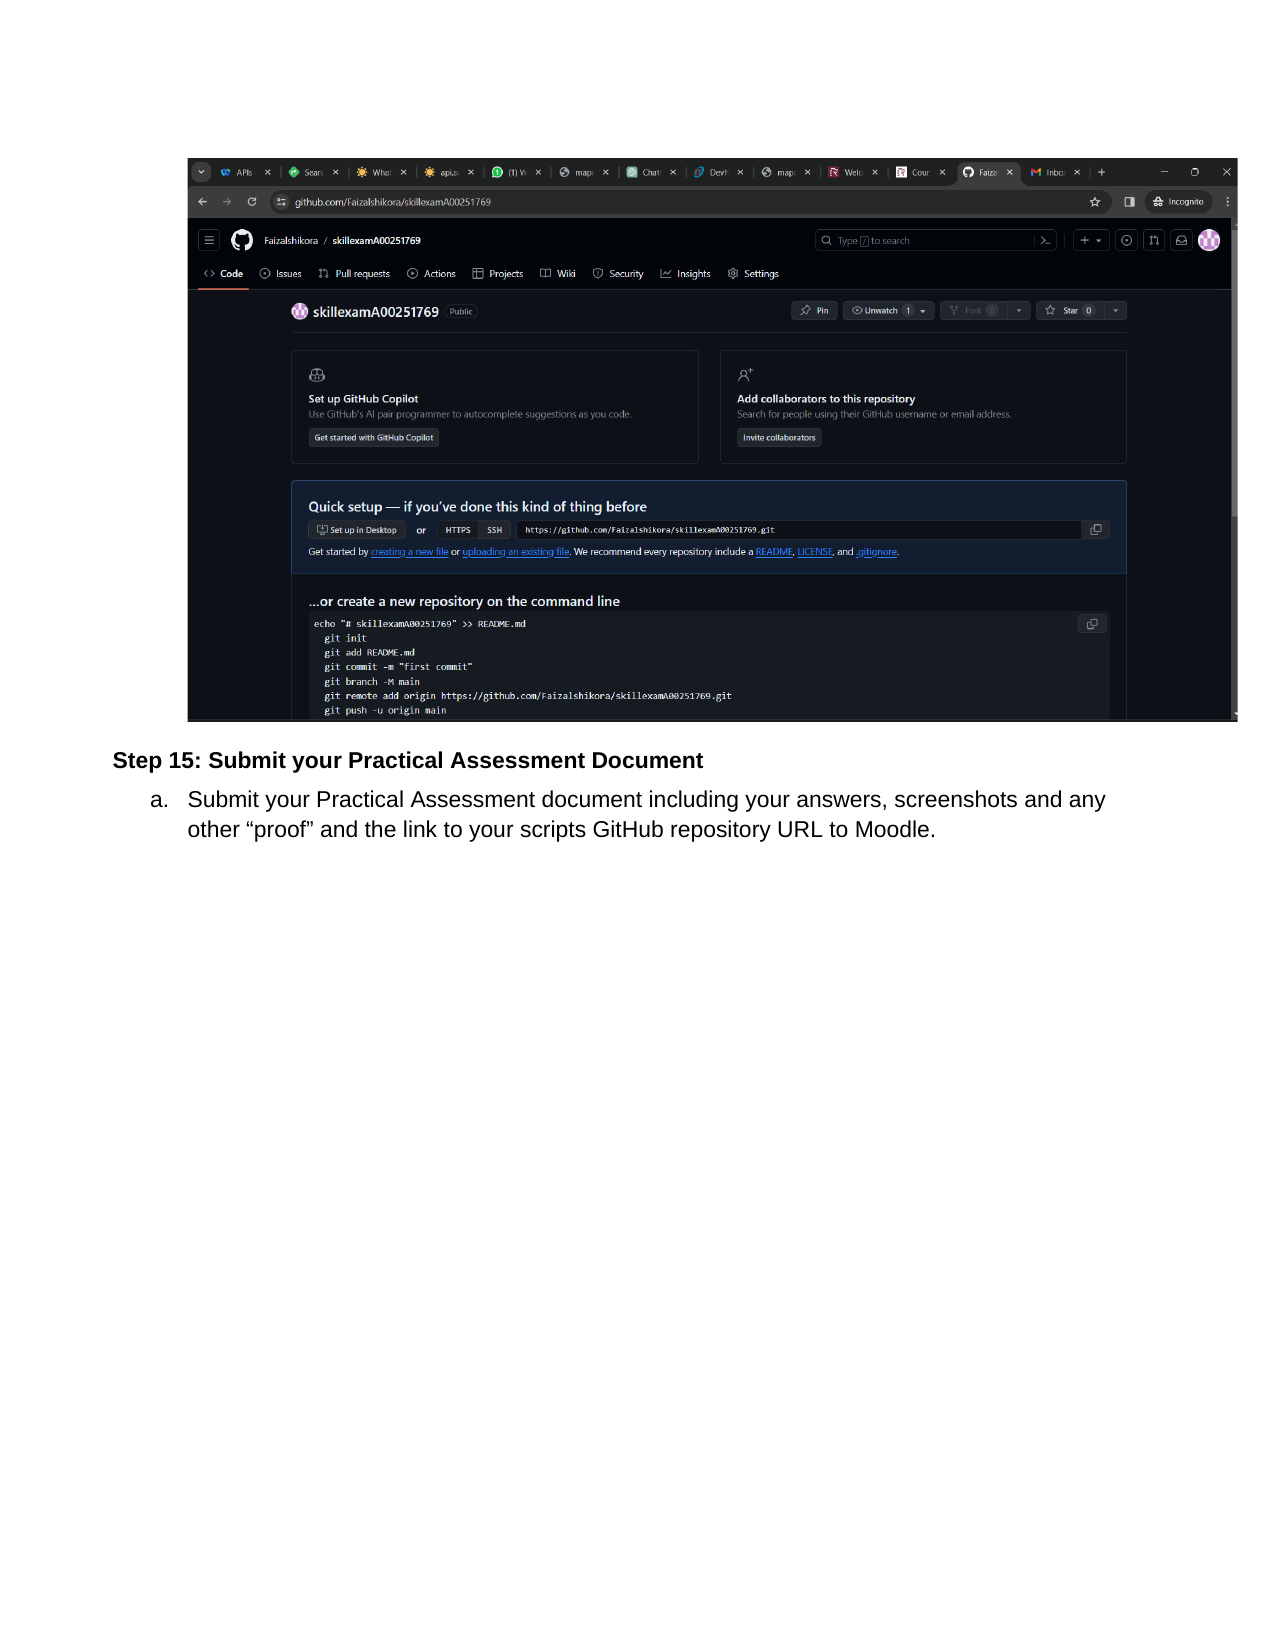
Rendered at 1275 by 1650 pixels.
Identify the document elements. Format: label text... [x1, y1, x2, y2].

picture [187, 158, 1238, 722]
subtitle Submit your Practical Assessment Document [112, 747, 1162, 773]
list Submit your Practical Assessment document including your answers, screenshots and any other “proof” and the link to your scripts GitHub repository URL to Moodle. [150, 786, 1162, 842]
